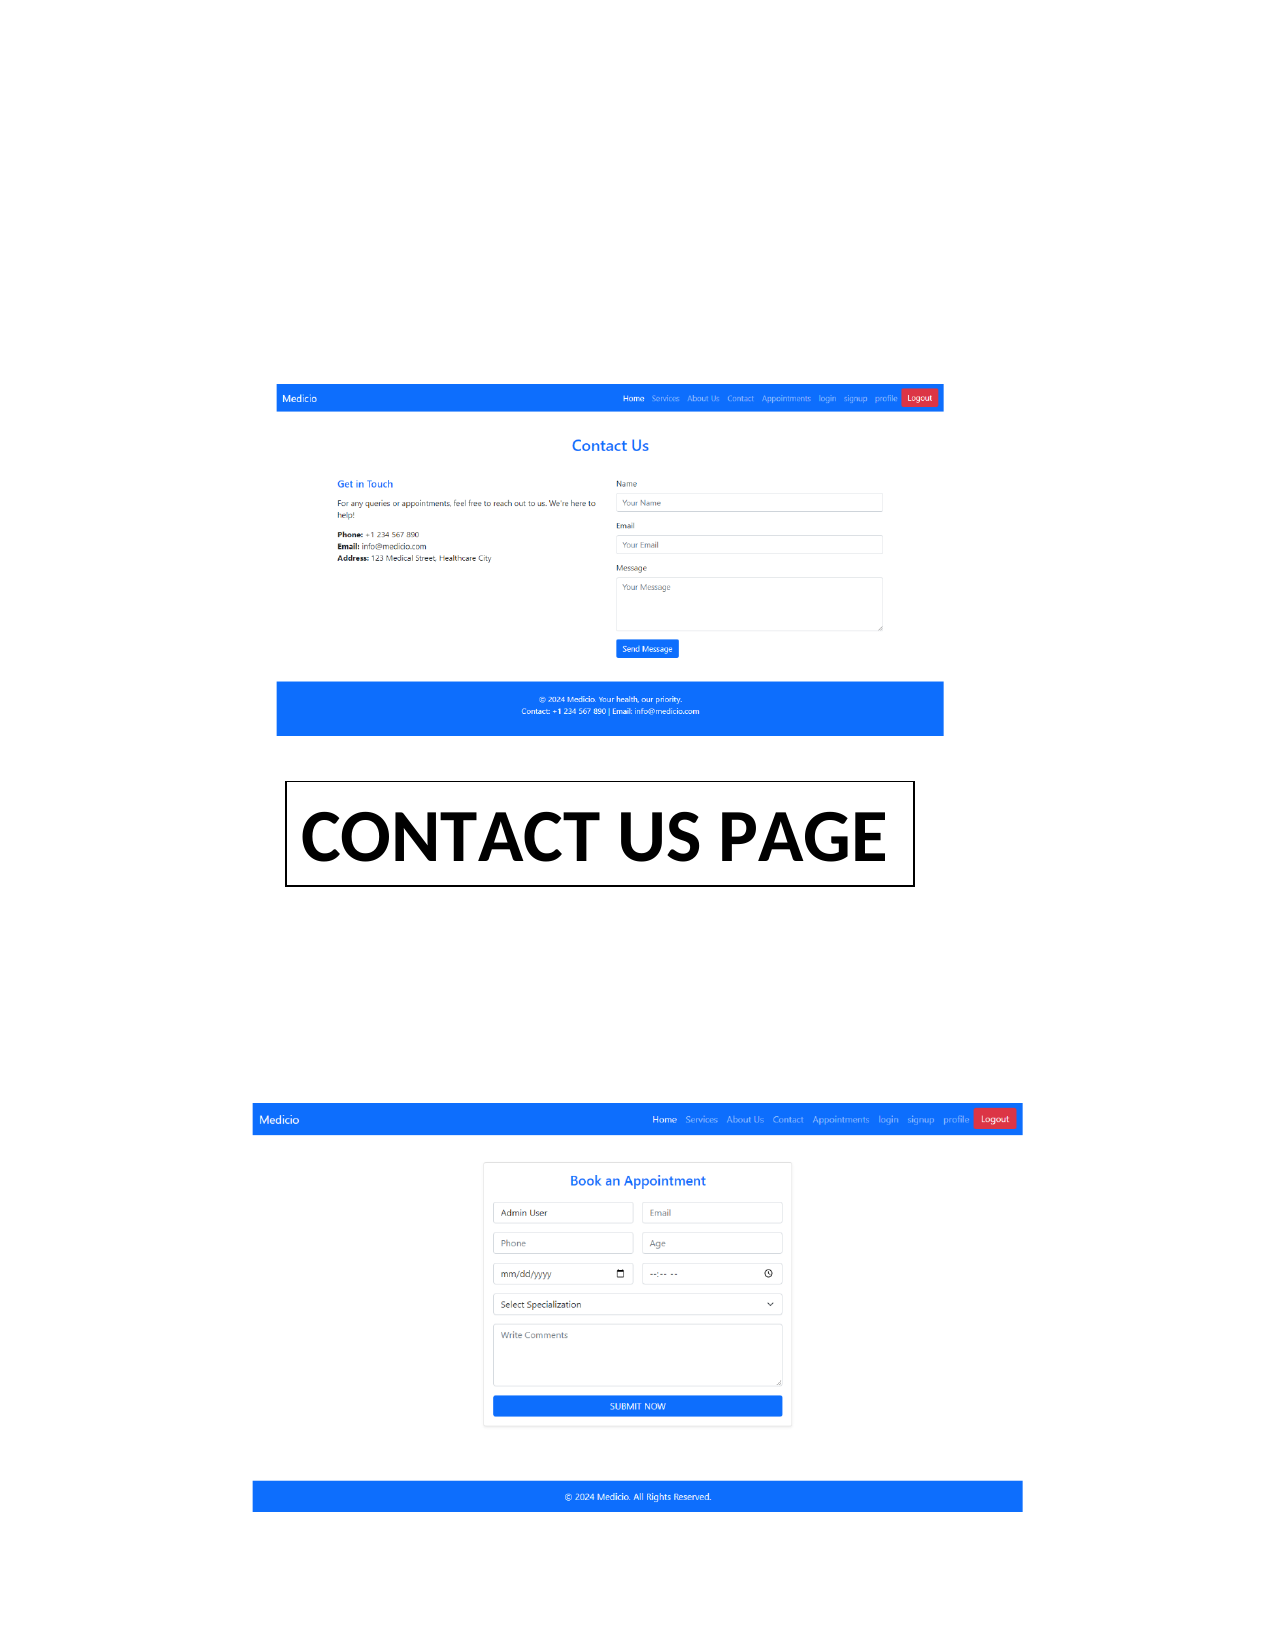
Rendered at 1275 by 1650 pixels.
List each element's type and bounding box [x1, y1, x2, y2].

picture [252, 1103, 1023, 1512]
picture [276, 384, 944, 736]
